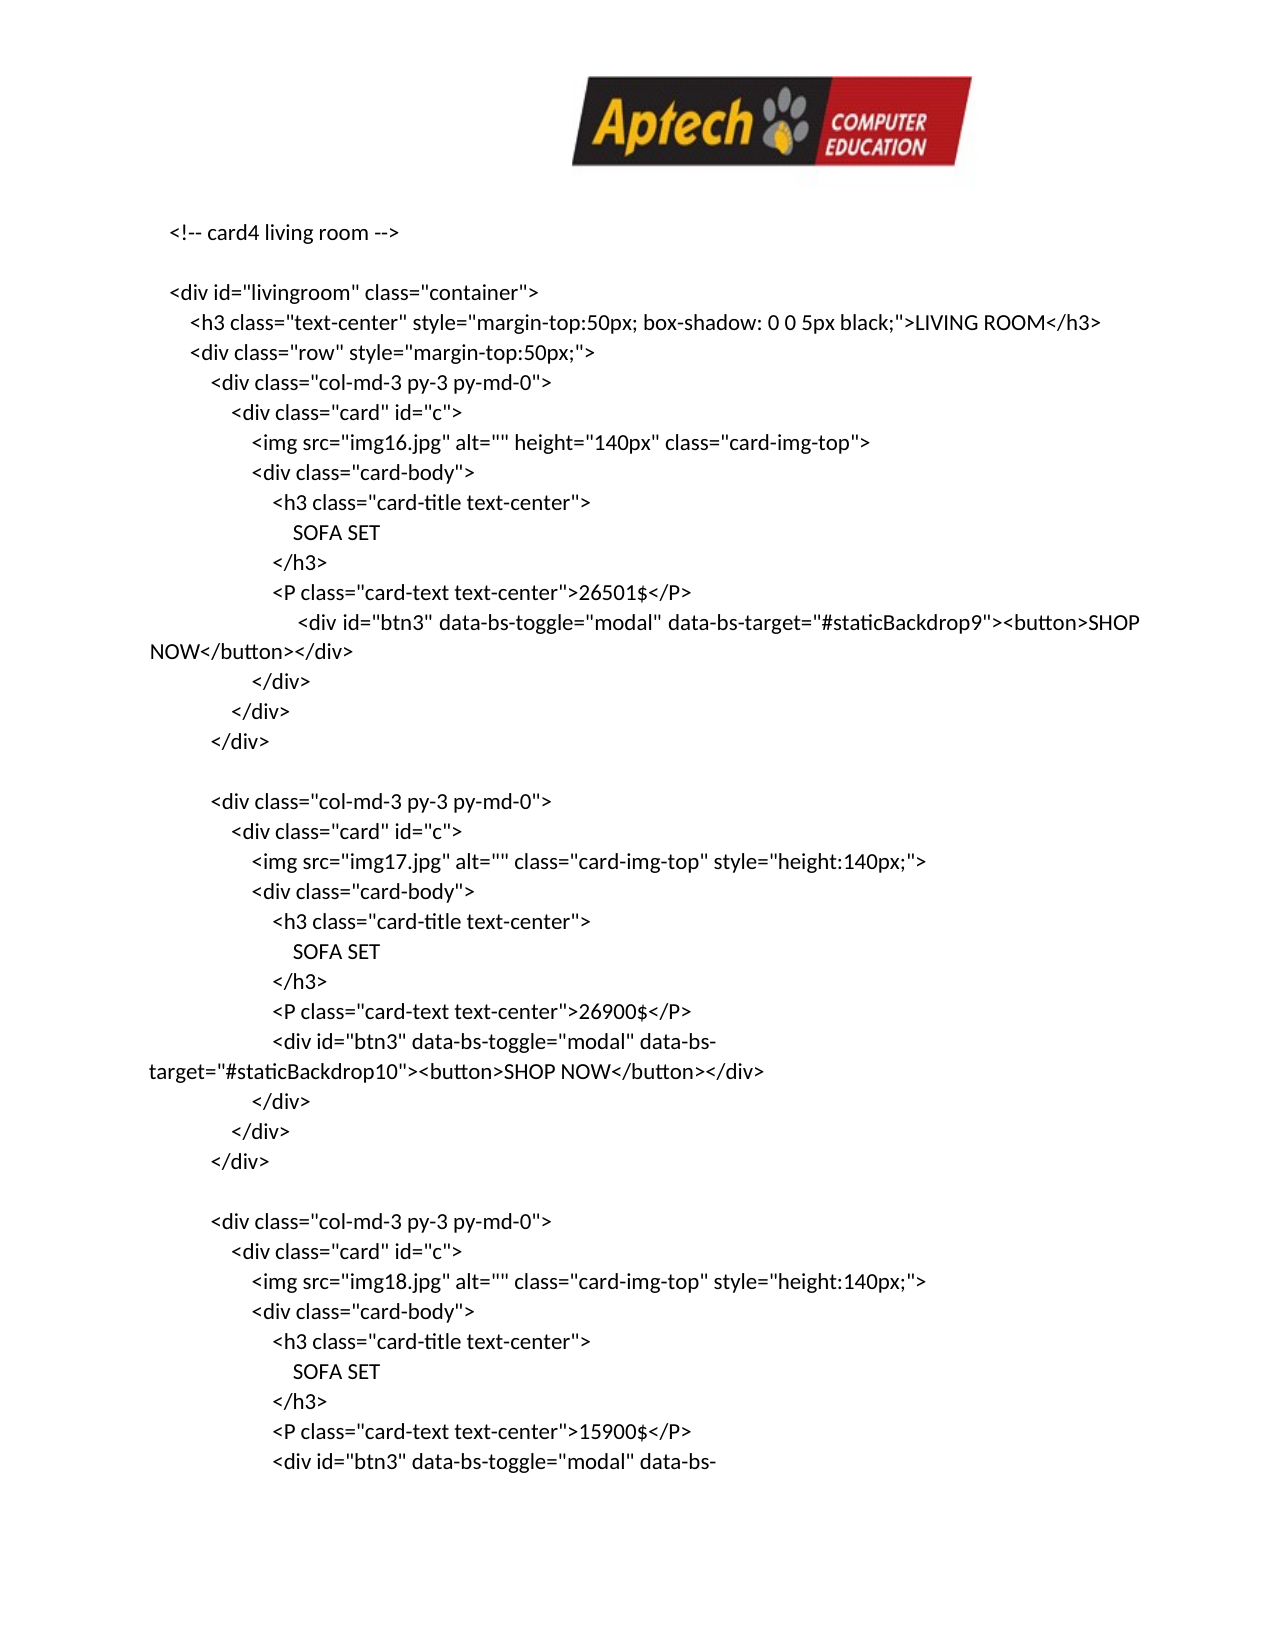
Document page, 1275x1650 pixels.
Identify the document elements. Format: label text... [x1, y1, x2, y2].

text <div class="card" id="c"> [148, 1237, 1142, 1265]
text <h3 class="card-title text-center"> [148, 907, 1142, 935]
text </div> [148, 1147, 1142, 1175]
text <div class="card-body"> [148, 1297, 1142, 1325]
text <img src="img18.jpg" alt="" class="card-img-top" style="height:140px;"> [148, 1267, 1142, 1295]
text <!-- card4 living room --> [148, 218, 1142, 246]
text SOFA SET [148, 518, 1142, 546]
text </div> [148, 727, 1142, 755]
text target="#staticBackdrop10"><button>SHOP NOW</button></div> [148, 1057, 1142, 1085]
text <img src="img16.jpg" alt="" height="140px" class="card-img-top"> [148, 428, 1142, 456]
text <h3 class="card-title text-center"> [148, 1327, 1142, 1355]
text SOFA SET [148, 937, 1142, 965]
text </div> [148, 667, 1142, 695]
text </div> [148, 1117, 1142, 1145]
text <div id="btn3" data-bs-toggle="modal" data-bs- [148, 1027, 1142, 1055]
text <img src="img17.jpg" alt="" class="card-img-top" style="height:140px;"> [148, 847, 1142, 875]
picture [571, 76, 993, 188]
text <div id="livingroom" class="container"> [148, 278, 1142, 306]
text </h3> [148, 967, 1142, 995]
text </div> [148, 697, 1142, 725]
text <h3 class="card-title text-center"> [148, 488, 1142, 516]
text <div id="btn3" data-bs-toggle="modal" data-bs-target="#staticBackdrop9"><button>SHOP NOW</button></div> [148, 608, 1142, 665]
text <div class="row" style="margin-top:50px;"> [148, 338, 1142, 366]
text <div class="card-body"> [148, 458, 1142, 486]
text <div id="btn3" data-bs-toggle="modal" data-bs- [148, 1447, 1142, 1475]
text <P class="card-text text-center">26501$</P> [148, 578, 1142, 606]
text <div class="col-md-3 py-3 py-md-0"> [148, 368, 1142, 396]
text <div class="card-body"> [148, 877, 1142, 905]
text <P class="card-text text-center">26900$</P> [148, 997, 1142, 1025]
text </h3> [148, 1387, 1142, 1415]
text </h3> [148, 548, 1142, 576]
text <div class="col-md-3 py-3 py-md-0"> [148, 1207, 1142, 1235]
text <P class="card-text text-center">15900$</P> [148, 1417, 1142, 1445]
text <h3 class="text-center" style="margin-top:50px; box-shadow: 0 0 5px black;">LIVING ROOM</h3> [148, 308, 1142, 336]
text <div class="card" id="c"> [148, 817, 1142, 845]
text <div class="card" id="c"> [148, 398, 1142, 426]
text <div class="col-md-3 py-3 py-md-0"> [148, 787, 1142, 815]
text SOFA SET [148, 1357, 1142, 1385]
text </div> [148, 1087, 1142, 1115]
